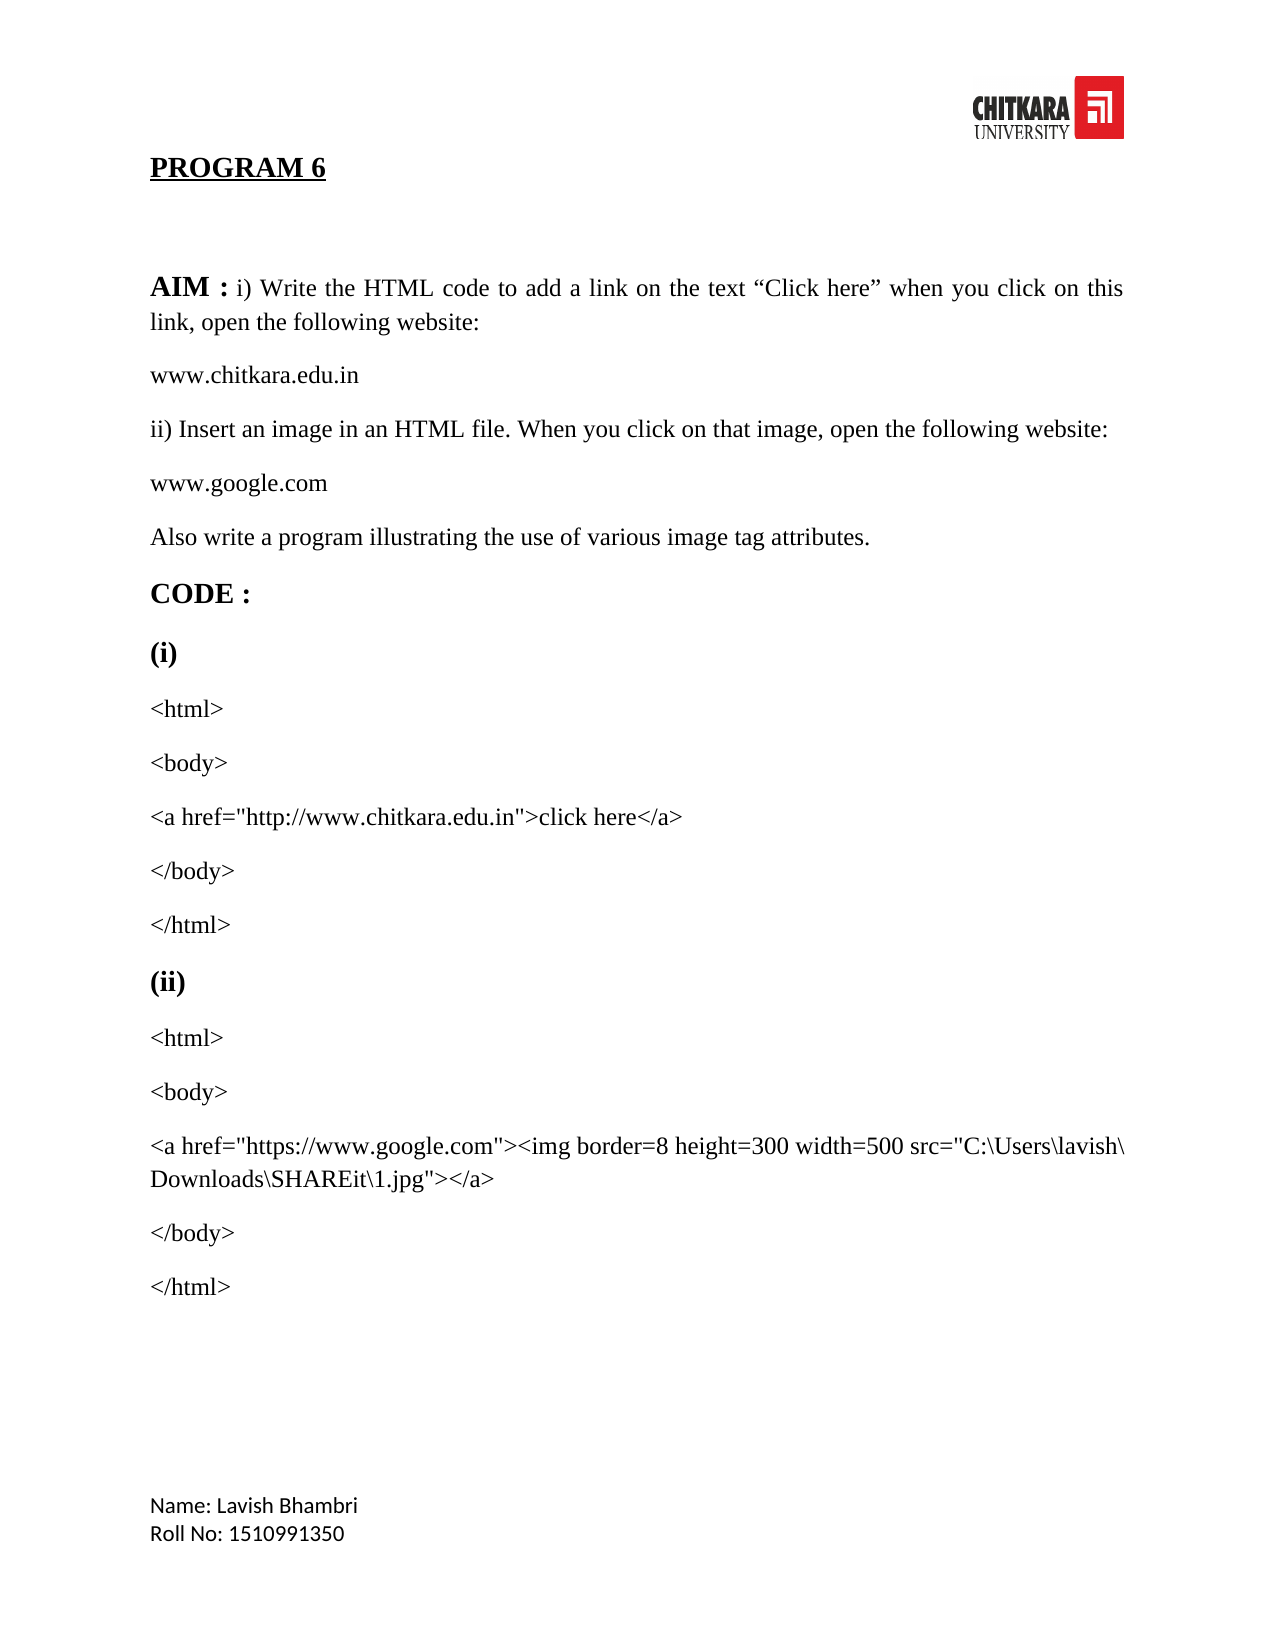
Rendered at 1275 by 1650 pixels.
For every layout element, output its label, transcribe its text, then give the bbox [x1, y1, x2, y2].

text <html> [150, 694, 1125, 723]
text </html> [150, 1272, 1125, 1300]
text (i) [150, 635, 1125, 669]
text </html> [150, 910, 1125, 939]
text <a href="http://www.chitkara.edu.in">click here</a> [150, 802, 1125, 831]
text </body> [150, 856, 1125, 885]
text <html> [150, 1023, 1125, 1052]
text </body> [150, 1218, 1125, 1247]
text www.chitkara.edu.in [150, 360, 1125, 389]
text <a href="https://www.google.com"><img border=8 height=300 width=500 src="C:\Users\lavish\Downloads\SHAREit\1.jpg"></a> [150, 1131, 1125, 1193]
text (ii) [150, 964, 1125, 997]
text Also write a program illustrating the use of various image tag attributes. [150, 522, 1125, 551]
text CODE : [150, 576, 1125, 609]
picture [973, 76, 1124, 139]
text ii) Insert an image in an HTML file. When you click on that image, open the following website: [150, 414, 1125, 443]
text <body> [150, 1077, 1125, 1106]
text <body> [150, 748, 1125, 777]
text www.google.com [150, 468, 1125, 497]
text AIM : i) Write the HTML code to add a link on the text “Click here” when you click on this link, open the following website: [150, 269, 1125, 335]
text PROGRAM 6 [150, 150, 1125, 183]
